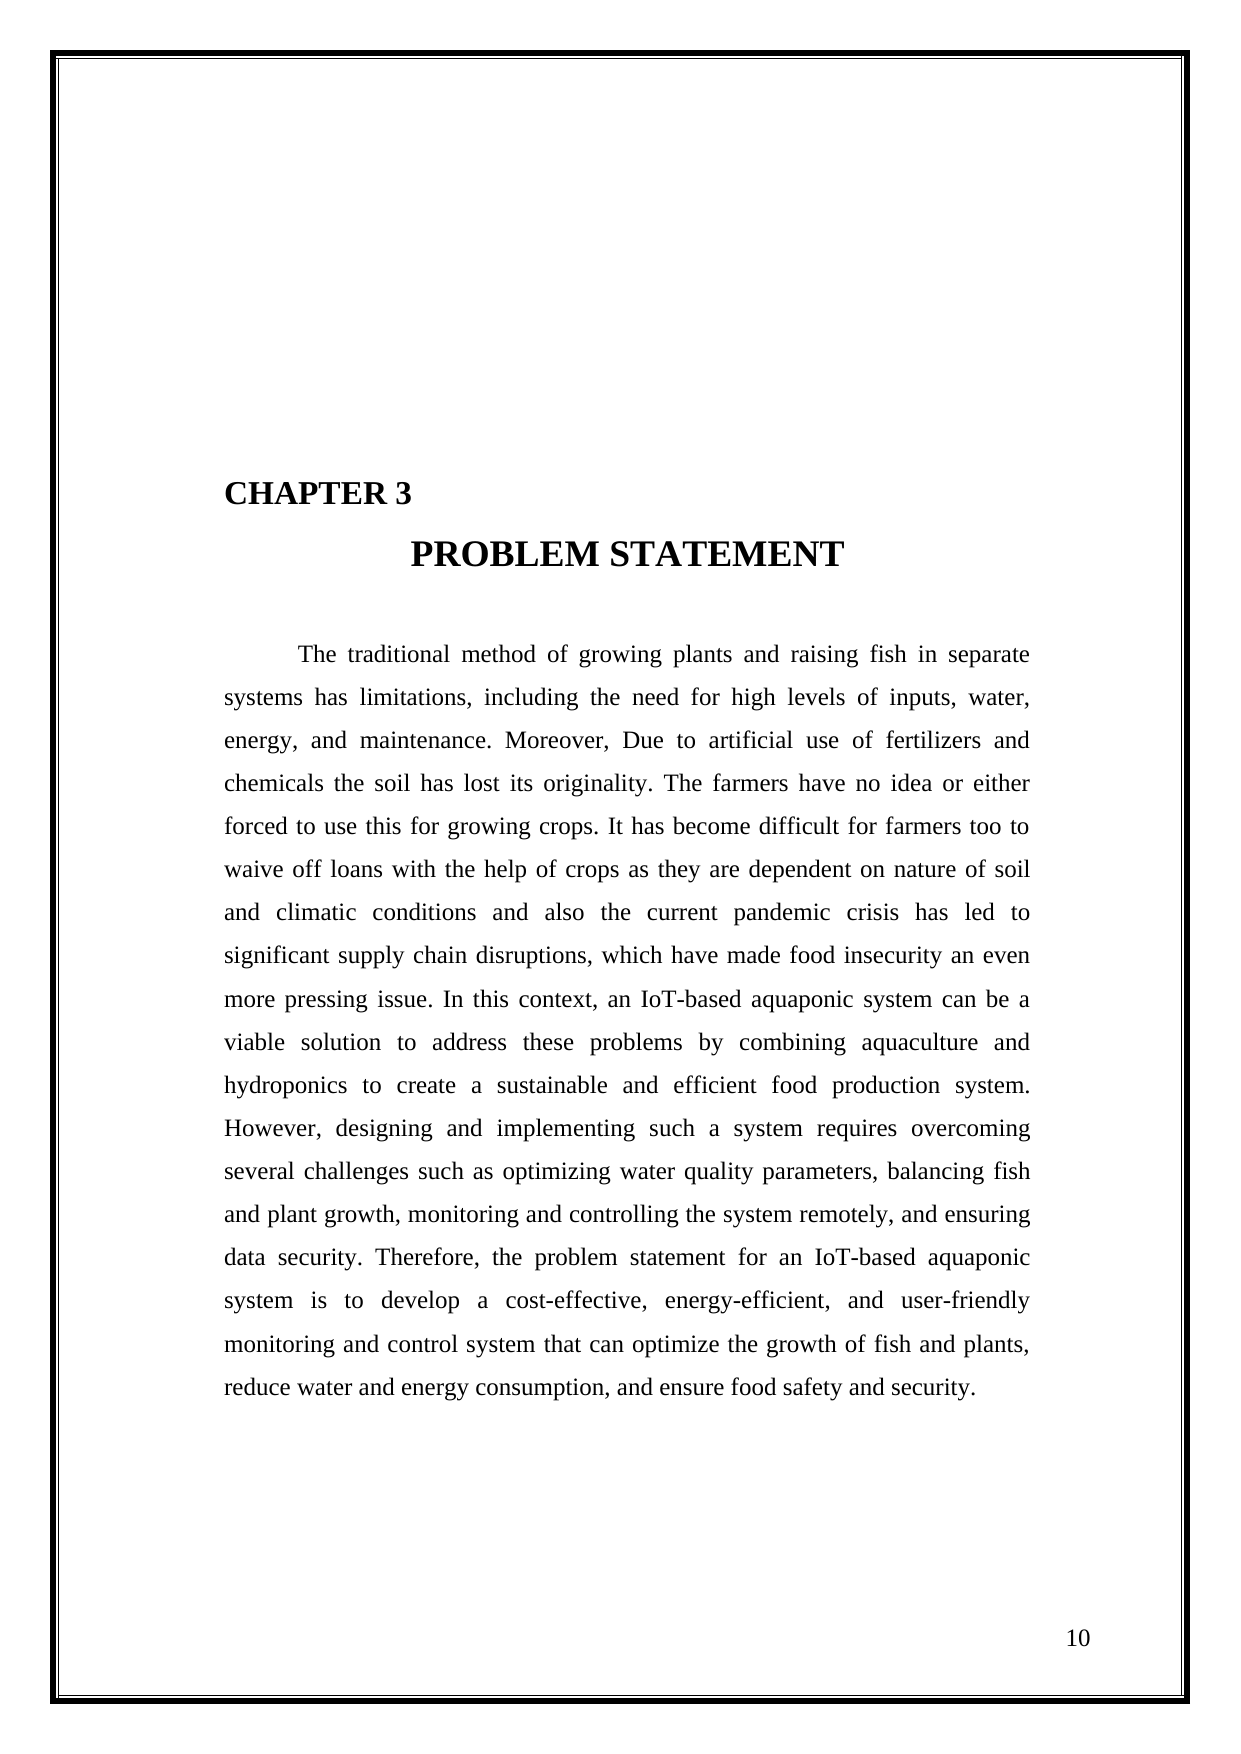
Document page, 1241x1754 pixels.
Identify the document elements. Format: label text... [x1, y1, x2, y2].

text The traditional method of growing plants and raising fish in separate systems has limitations, including the need for high levels of inputs, water, energy, and maintenance. Moreover, Due to artificial use of fertilizers and chemicals the soil has lost its originality. The farmers have no idea or either forced to use this for growing crops. It has become difficult for farmers too to waive off loans with the help of crops as they are dependent on nature of soil and climatic conditions and also the current pandemic crisis has led to significant supply chain disruptions, which have made food insecurity an even more pressing issue. In this context, an IoT-based aquaponic system can be a viable solution to address these problems by combining aquaculture and hydroponics to create a sustainable and efficient food production system. However, designing and implementing such a system requires overcoming several challenges such as optimizing water quality parameters, balancing fish and plant growth, monitoring and controlling the system remotely, and ensuring data security. Therefore, the problem statement for an IoT-based aquaponic system is to develop a cost-effective, energy-efficient, and user-friendly monitoring and control system that can optimize the growth of fish and plants, reduce water and energy consumption, and ensure food safety and security. [224, 639, 1031, 1401]
text CHAPTER 3 [224, 473, 1031, 512]
text PROBLEM STATEMENT [224, 531, 1031, 574]
